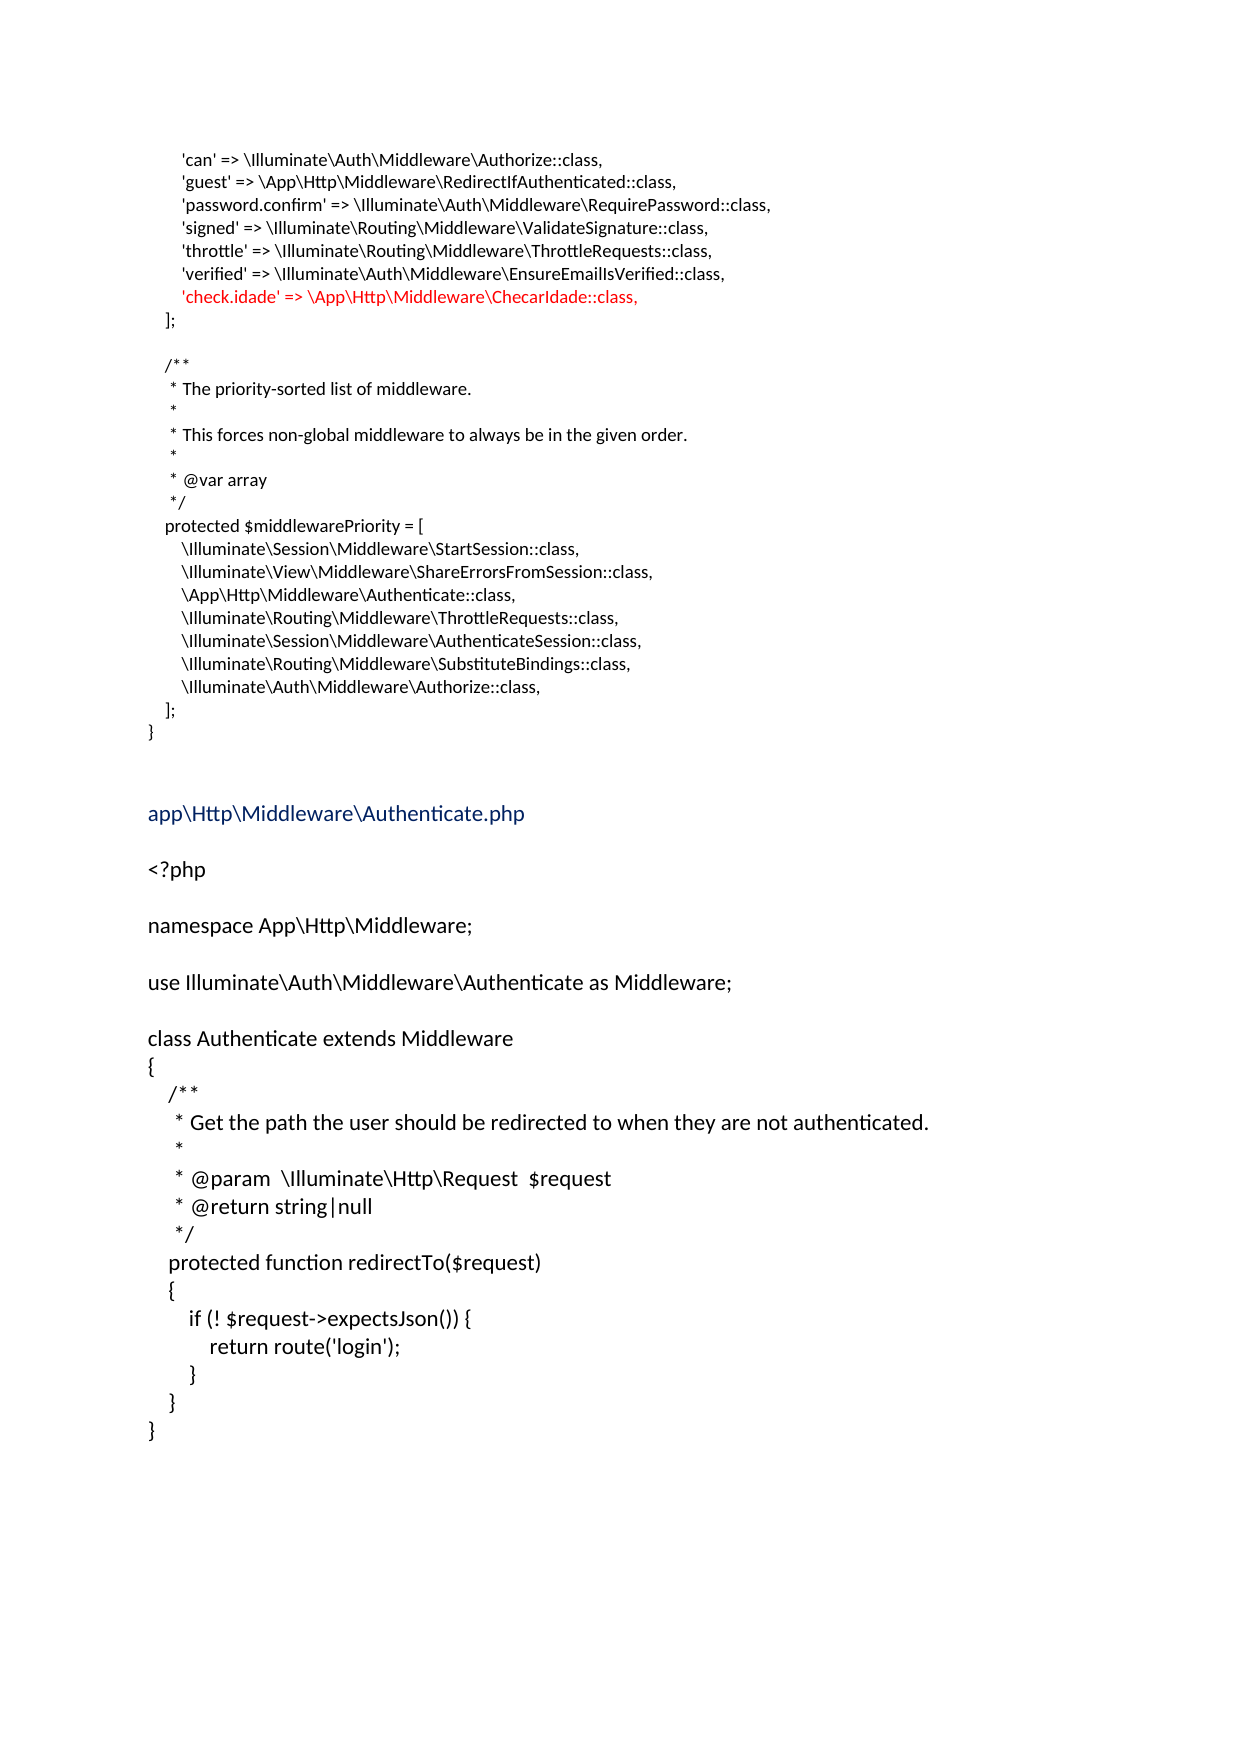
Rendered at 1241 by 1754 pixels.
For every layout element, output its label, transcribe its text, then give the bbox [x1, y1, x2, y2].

text \Illuminate\Routing\Middleware\ThrottleRequests::class, [148, 606, 1092, 629]
text } [148, 721, 1092, 743]
text use Illuminate\Auth\Middleware\Authenticate as Middleware; [148, 968, 1092, 996]
text namespace App\Http\Middleware; [148, 912, 1092, 940]
text * [148, 400, 1092, 423]
text * [148, 446, 1092, 468]
text ]; [148, 308, 1092, 331]
text if (! $request->expectsJson()) { [148, 1304, 1092, 1332]
text * @return string|null [148, 1192, 1092, 1220]
text * @param \Illuminate\Http\Request $request [148, 1164, 1092, 1192]
text protected function redirectTo($request) [148, 1248, 1092, 1276]
text \Illuminate\Routing\Middleware\SubstituteBindings::class, [148, 652, 1092, 675]
text 'verified' => \Illuminate\Auth\Middleware\EnsureEmailIsVerified::class, [148, 262, 1092, 285]
text /** [148, 354, 1092, 377]
text } [148, 1360, 1092, 1388]
text app\Http\Middleware\Authenticate.php [148, 799, 1092, 828]
text 'can' => \Illuminate\Auth\Middleware\Authorize::class, [148, 148, 1092, 171]
text { [148, 1276, 1092, 1304]
text 'throttle' => \Illuminate\Routing\Middleware\ThrottleRequests::class, [148, 239, 1092, 262]
text } [148, 1416, 1092, 1444]
text class Authenticate extends Middleware [148, 1024, 1092, 1052]
text \App\Http\Middleware\Authenticate::class, [148, 583, 1092, 606]
text \Illuminate\Session\Middleware\AuthenticateSession::class, [148, 629, 1092, 652]
text 'check.idade' => \App\Http\Middleware\ChecarIdade::class, [148, 285, 1092, 308]
text * Get the path the user should be redirected to when they are not authenticated. [148, 1108, 1092, 1136]
text * [148, 1136, 1092, 1164]
text */ [148, 1220, 1092, 1248]
text /** [148, 1080, 1092, 1108]
text protected $middlewarePriority = [ [148, 514, 1092, 537]
text */ [148, 491, 1092, 514]
text 'signed' => \Illuminate\Routing\Middleware\ValidateSignature::class, [148, 216, 1092, 239]
text ]; [148, 698, 1092, 721]
text * @var array [148, 468, 1092, 491]
text * This forces non-global middleware to always be in the given order. [148, 423, 1092, 446]
text 'guest' => \App\Http\Middleware\RedirectIfAuthenticated::class, [148, 171, 1092, 193]
text \Illuminate\View\Middleware\ShareErrorsFromSession::class, [148, 560, 1092, 583]
text } [148, 1388, 1092, 1416]
text { [148, 1052, 1092, 1080]
text return route('login'); [148, 1332, 1092, 1360]
text * The priority-sorted list of middleware. [148, 377, 1092, 400]
text \Illuminate\Session\Middleware\StartSession::class, [148, 537, 1092, 560]
text 'password.confirm' => \Illuminate\Auth\Middleware\RequirePassword::class, [148, 193, 1092, 216]
text <?php [148, 856, 1092, 884]
text \Illuminate\Auth\Middleware\Authorize::class, [148, 675, 1092, 698]
